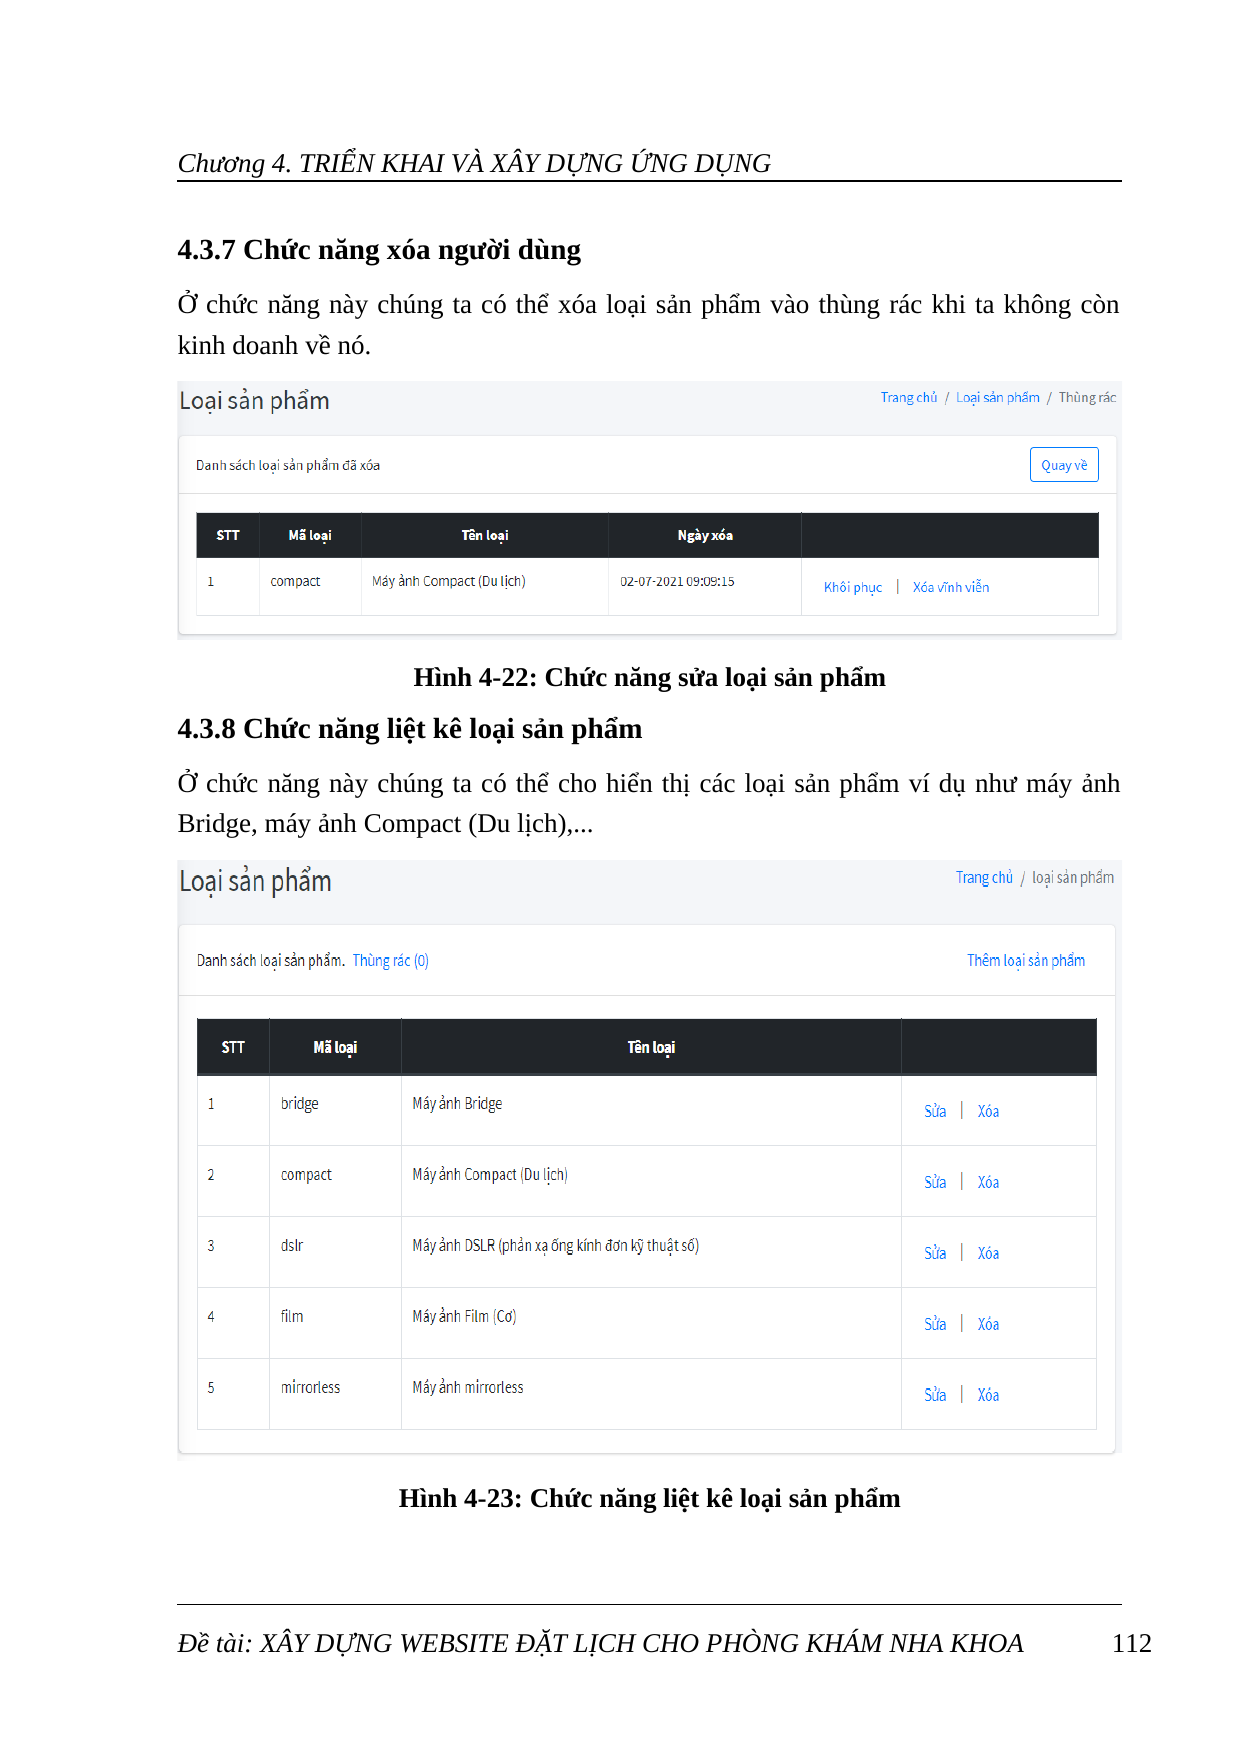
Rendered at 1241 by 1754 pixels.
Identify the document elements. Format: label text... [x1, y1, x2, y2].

text 4.3.7 Chức năng xóa người dùng [177, 232, 1122, 266]
text 4.3.8 Chức năng liệt kê loại sản phẩm [177, 711, 1122, 744]
text Ở chức năng này chúng ta có thể cho hiển thị các loại sản phẩm ví dụ như máy ảnh Bridge, máy ảnh Compact (Du lịch),... [177, 767, 1122, 839]
picture [177, 860, 1123, 1461]
text Ở chức năng này chúng ta có thể xóa loại sản phẩm vào thùng rác khi ta không còn kinh doanh về nó. [177, 288, 1122, 360]
picture [177, 381, 1123, 640]
